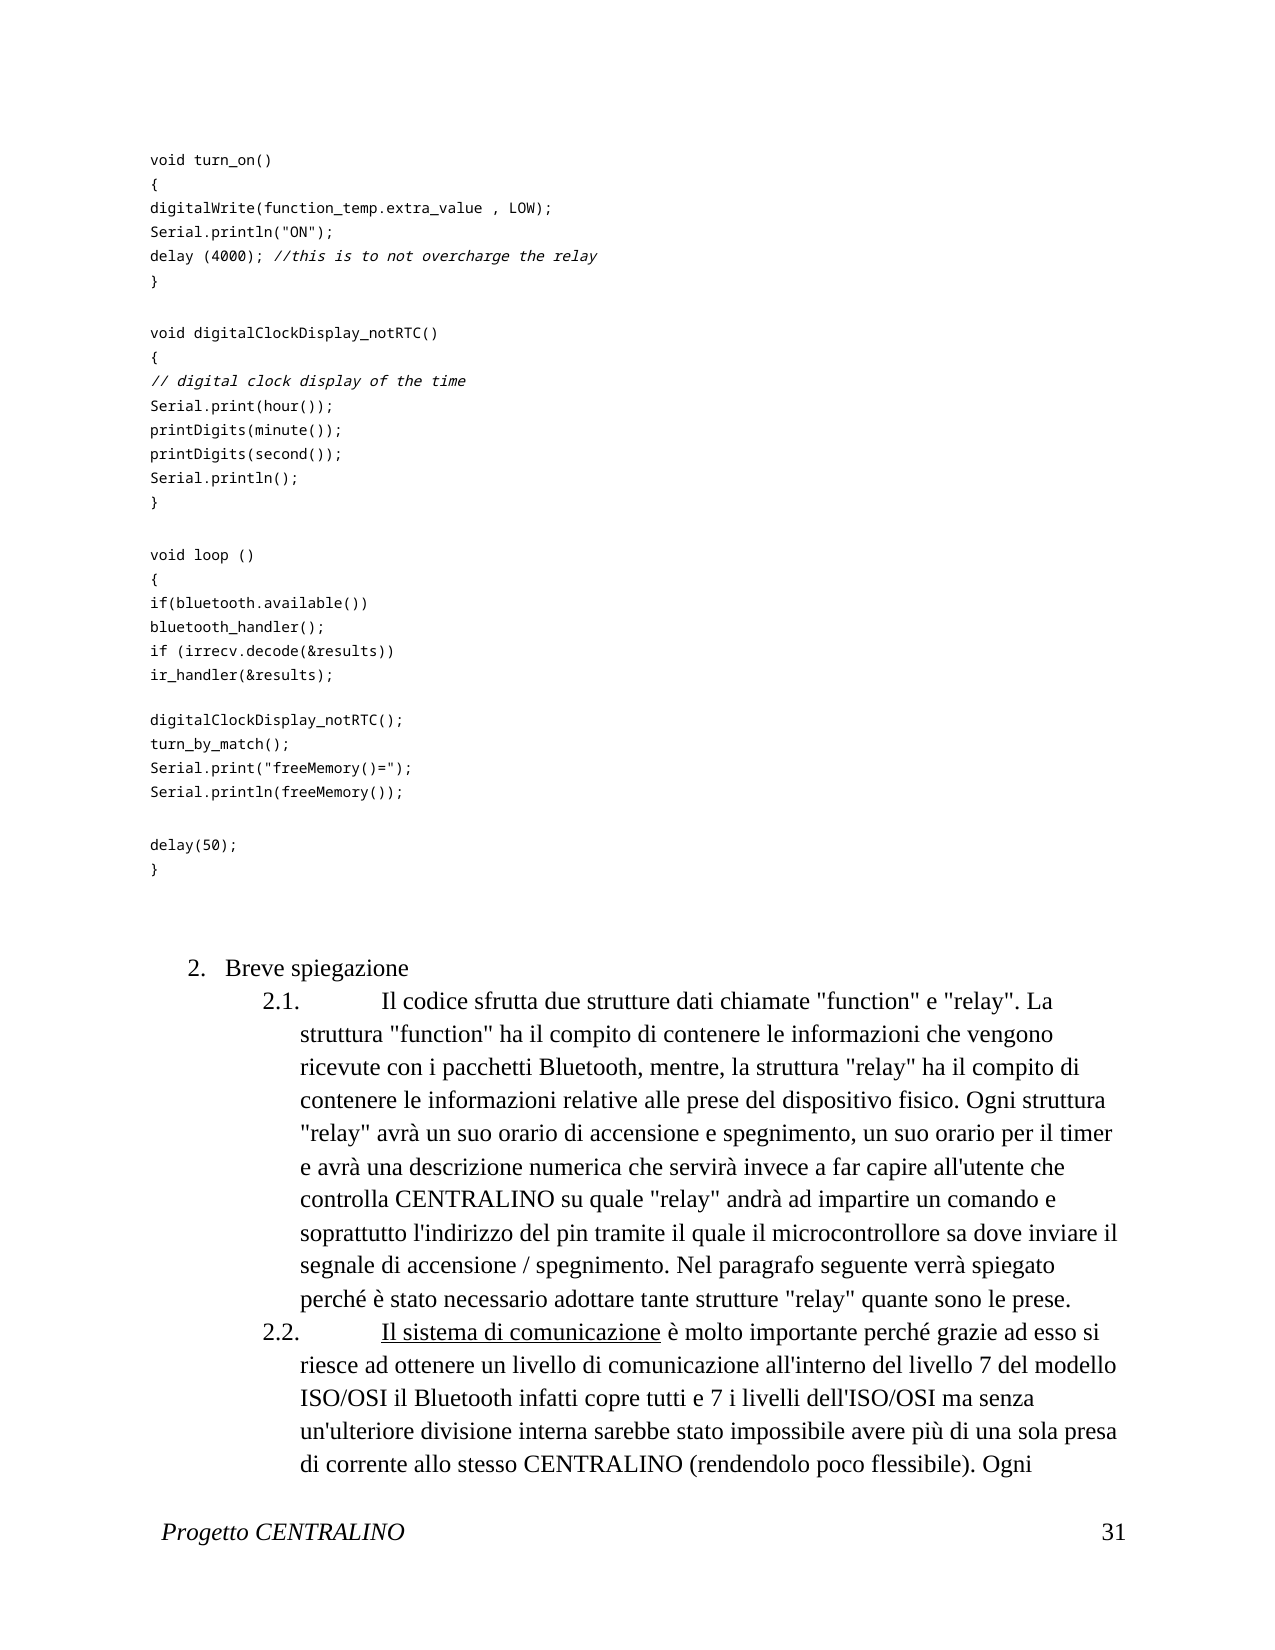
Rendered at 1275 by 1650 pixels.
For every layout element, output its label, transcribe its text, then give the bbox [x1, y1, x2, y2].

text printDigits(minute()); [150, 419, 1125, 439]
list Il codice sfrutta due strutture dati chiamate "function" e "relay". La struttura "function" ha il compito di contenere le informazioni che vengono ricevute con i pacchetti Bluetooth, mentre, la struttura "relay" ha il compito di contenere le informazioni relative alle prese del dispositivo fisico. Ogni struttura "relay" avrà un suo orario di accensione e spegnimento, un suo orario per il timer e avrà una descrizione numerica che servirà invece a far capire all'utente che controlla CENTRALINO su quale "relay" andrà ad impartire un comando e soprattutto l'indirizzo del pin tramite il quale il microcontrollore sa dove inviare il segnale di accensione / spegnimento. Nel paragrafo seguente verrà spiegato perché è stato necessario adottare tante strutture "relay" quante sono le prese. [262, 986, 1125, 1312]
text Serial.println("ON"); [150, 222, 1125, 242]
text ir_handler(&results); [150, 665, 1125, 684]
text Serial.print("freeMemory()="); [150, 758, 1125, 778]
text printDigits(second()); [150, 443, 1125, 463]
text if (irrecv.decode(&results)) [150, 641, 1125, 661]
text turn_by_match(); [150, 734, 1125, 754]
text } [150, 492, 1125, 540]
text bluetooth_handler(); [150, 617, 1125, 636]
text delay(50); [150, 835, 1125, 854]
text digitalClockDisplay_notRTC(); [150, 710, 1125, 729]
text digitalWrite(function_temp.extra_value , LOW); [150, 198, 1125, 218]
text { [150, 347, 1125, 367]
text Serial.println(freeMemory()); [150, 782, 1125, 831]
text // digital clock display of the time [150, 371, 1125, 391]
text Serial.print(hour()); [150, 395, 1125, 415]
text void turn_on() [150, 150, 1125, 170]
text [150, 246, 1125, 266]
text { [150, 568, 1125, 588]
text void digitalClockDisplay_notRTC() [150, 323, 1125, 343]
text Serial.println(); [150, 467, 1125, 487]
text } [150, 270, 1125, 319]
text { [150, 174, 1125, 194]
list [262, 1317, 1125, 1477]
text void loop () [150, 544, 1125, 564]
text } [150, 859, 1125, 879]
text if(bluetooth.available()) [150, 592, 1125, 612]
list Breve spiegazione [187, 953, 1125, 982]
